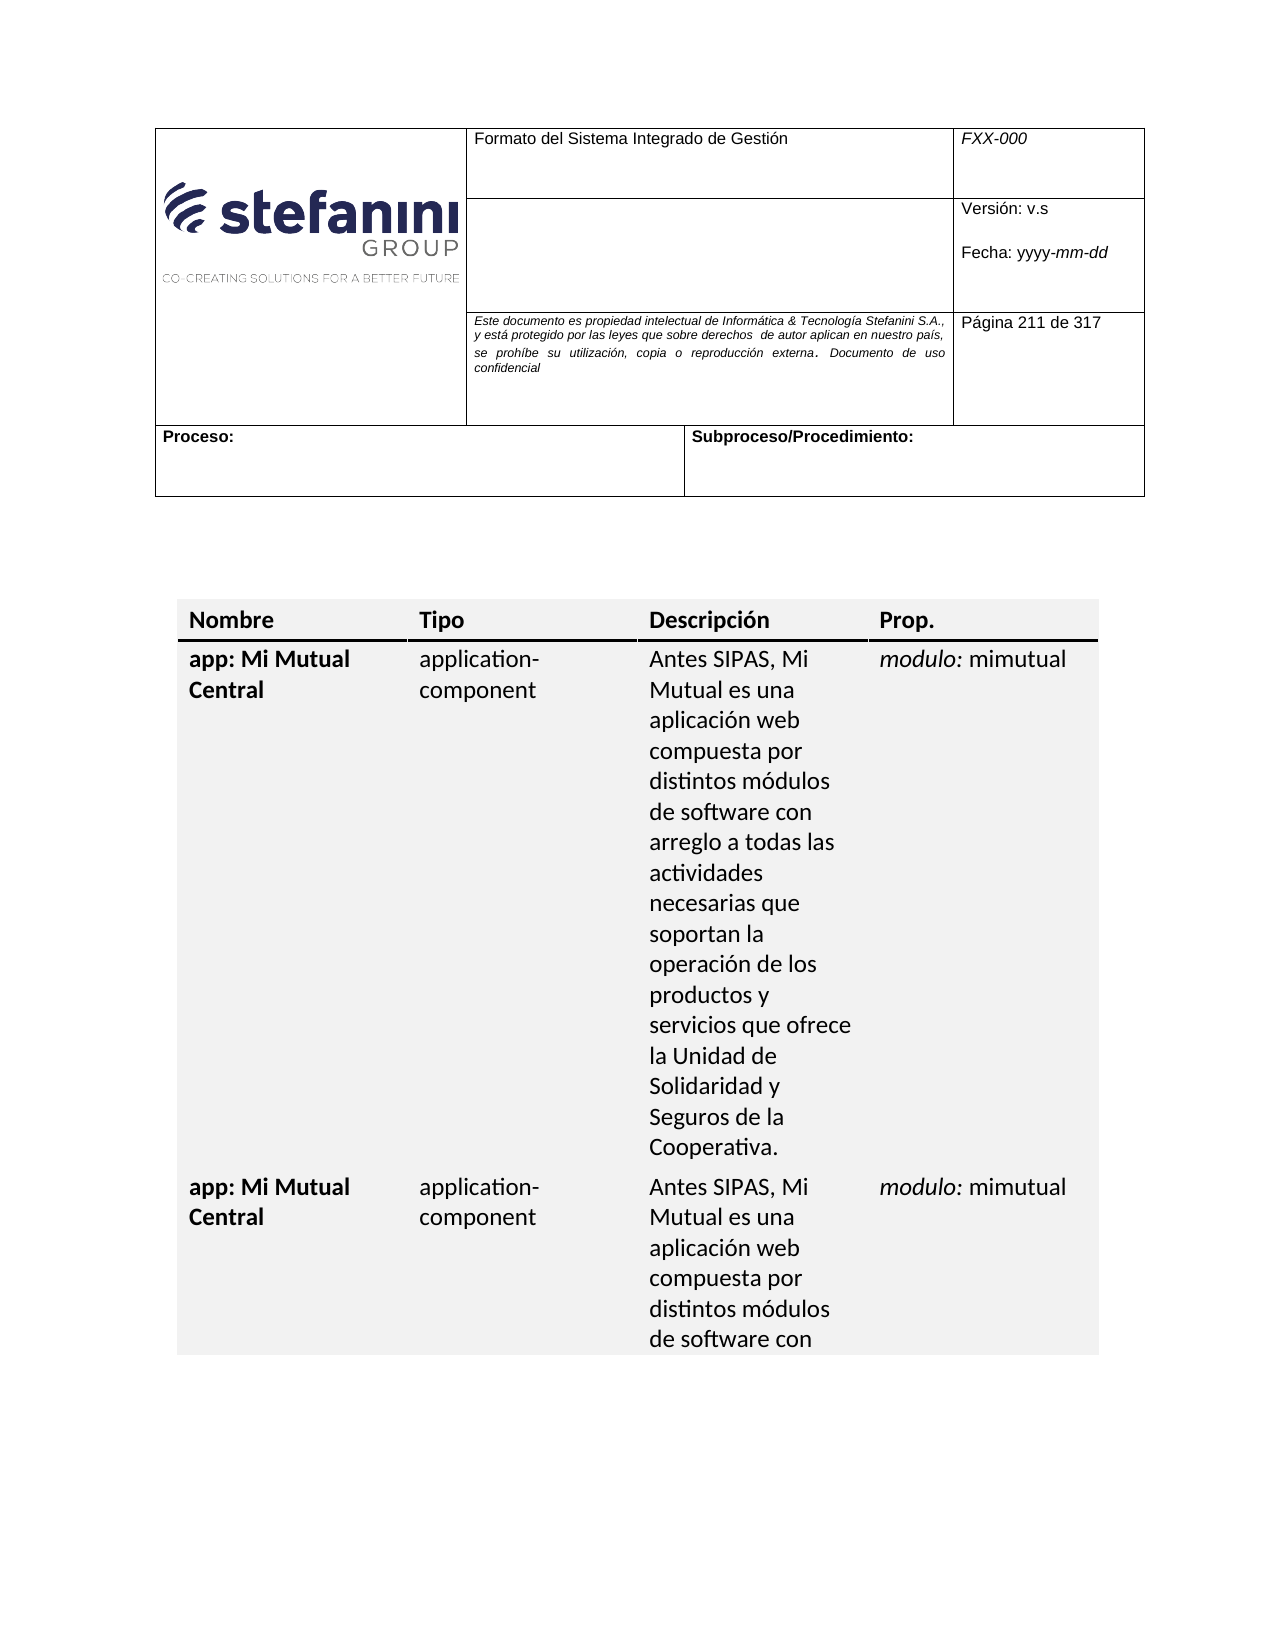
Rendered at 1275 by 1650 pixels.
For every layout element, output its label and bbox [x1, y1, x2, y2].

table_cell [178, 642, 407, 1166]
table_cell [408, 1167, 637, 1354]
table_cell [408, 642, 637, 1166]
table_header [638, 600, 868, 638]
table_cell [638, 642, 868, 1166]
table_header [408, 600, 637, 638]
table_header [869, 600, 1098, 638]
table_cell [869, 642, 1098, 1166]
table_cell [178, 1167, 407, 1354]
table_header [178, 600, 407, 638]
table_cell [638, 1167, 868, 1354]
picture [162, 182, 460, 286]
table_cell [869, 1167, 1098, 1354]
